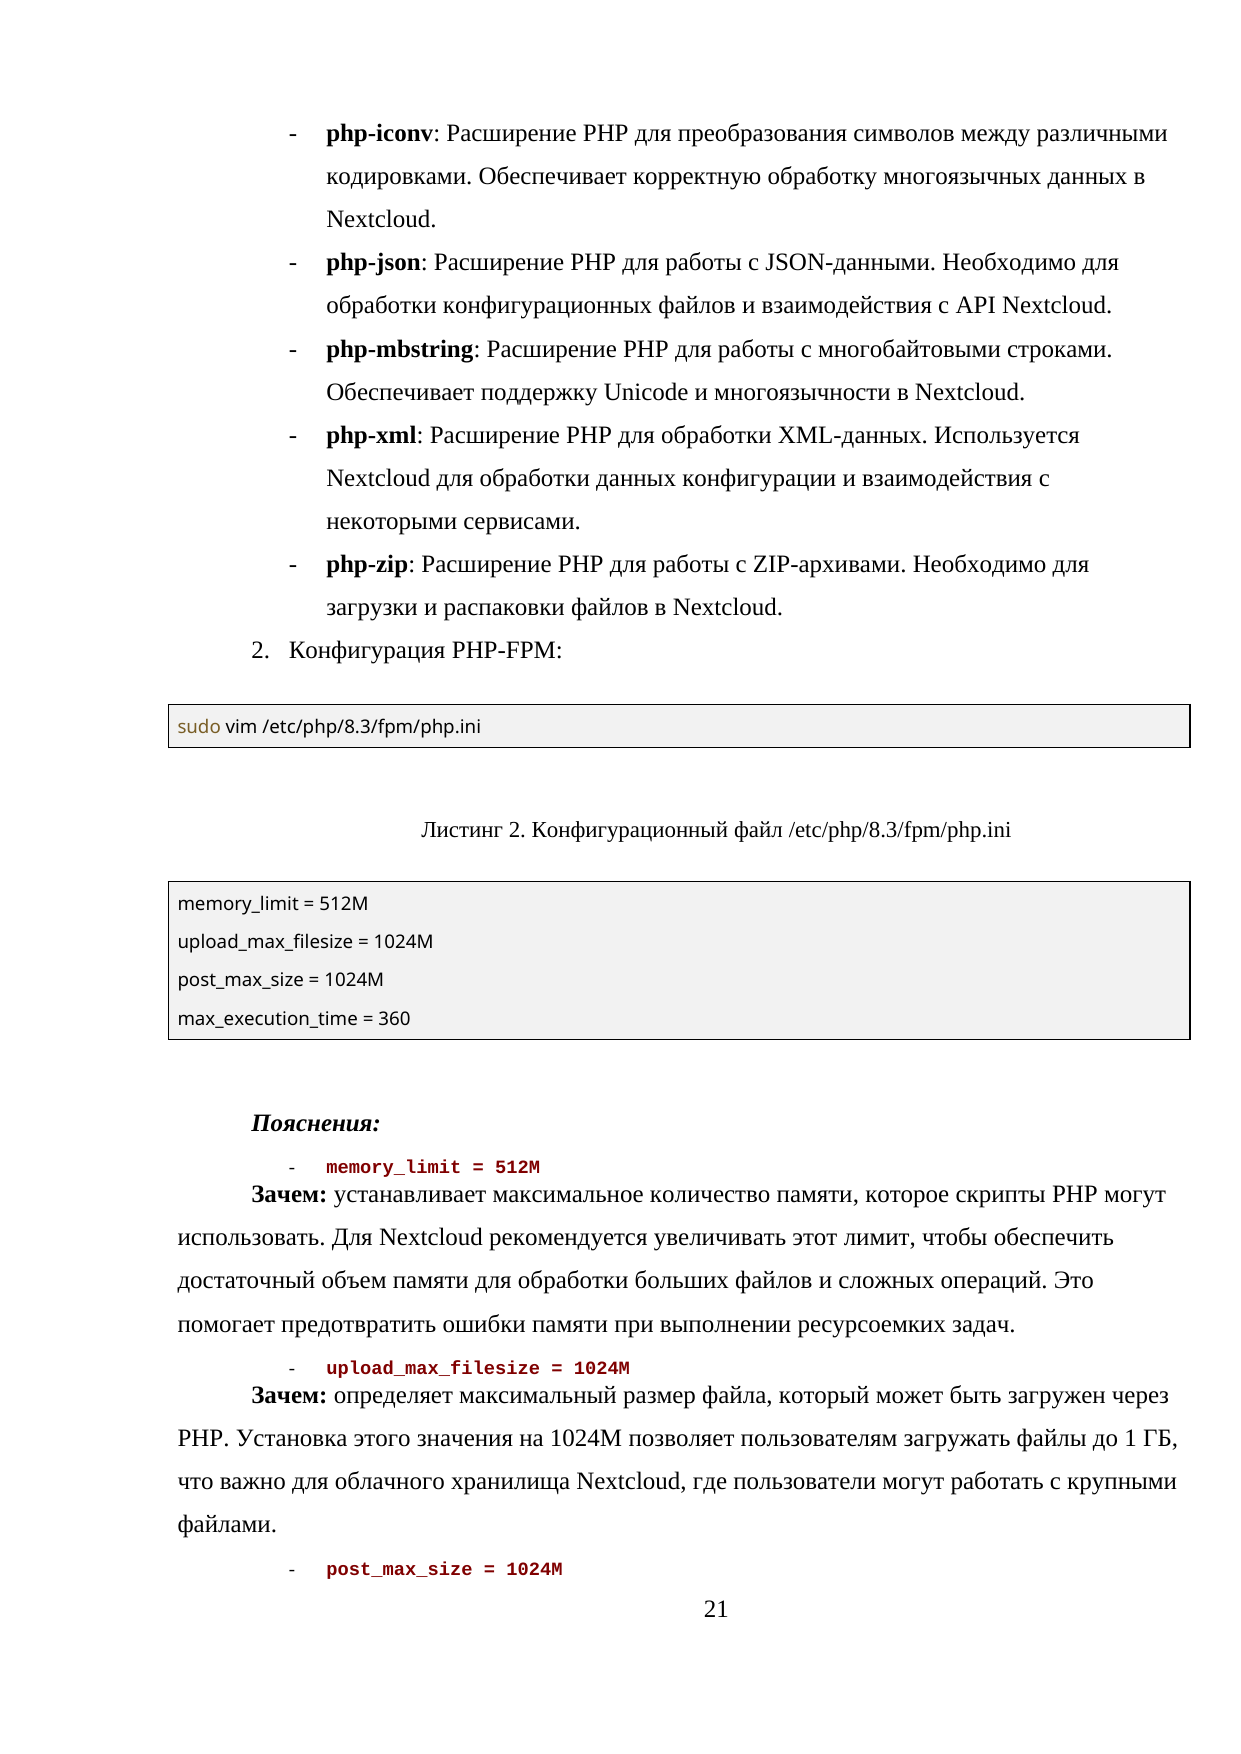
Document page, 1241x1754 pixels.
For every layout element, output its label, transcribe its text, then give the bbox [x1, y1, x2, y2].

text Зачем: устанавливает максимальное количество памяти, которое скрипты PHP могут использовать. Для Nextcloud рекомендуется увеличивать этот лимит, чтобы обеспечить достаточный объем памяти для обработки больших файлов и сложных операций. Это помогает предотвратить ошибки памяти при выполнении ресурсоемких задач. [177, 1179, 1181, 1337]
list memory_limit = 512M [288, 1151, 1181, 1179]
list post_max_size = 1024M [288, 1552, 1181, 1581]
list php-iconv: Расширение PHP для преобразования символов между различными кодировками. Обеспечивает корректную обработку многоязычных данных в Nextcloud. [288, 118, 1181, 233]
list php-xml: Расширение PHP для обработки XML-данных. Используется Nextcloud для обработки данных конфигурации и взаимодействия с некоторыми сервисами. [288, 420, 1181, 535]
text post_max_size = 1024M [169, 957, 1189, 992]
text memory_limit = 512M [169, 882, 1189, 916]
text max_execution_time = 360 [169, 996, 1189, 1039]
text upload_max_filesize = 1024M [169, 919, 1189, 954]
text Зачем: определяет максимальный размер файла, который может быть загружен через PHP. Установка этого значения на 1024M позволяет пользователям загружать файлы до 1 ГБ, что важно для облачного хранилища Nextcloud, где пользователи могут работать с крупными файлами. [177, 1380, 1181, 1538]
text Листинг 2. Конфигурационный файл /etc/php/8.3/fpm/php.ini [177, 816, 1181, 843]
list php-json: Расширение PHP для работы с JSON-данными. Необходимо для обработки конфигурационных файлов и взаимодействия с API Nextcloud. [288, 247, 1181, 319]
text sudo vim /etc/php/8.3/fpm/php.ini [169, 705, 1189, 747]
text Пояснения: [177, 1108, 1181, 1137]
list Конфигурация PHP-FPM: [251, 636, 1181, 664]
list php-zip: Расширение PHP для работы с ZIP-архивами. Необходимо для загрузки и распаковки файлов в Nextcloud. [288, 549, 1181, 621]
list upload_max_filesize = 1024M [288, 1352, 1181, 1380]
list php-mbstring: Расширение PHP для работы с многобайтовыми строками. Обеспечивает поддержку Unicode и многоязычности в Nextcloud. [288, 334, 1181, 406]
